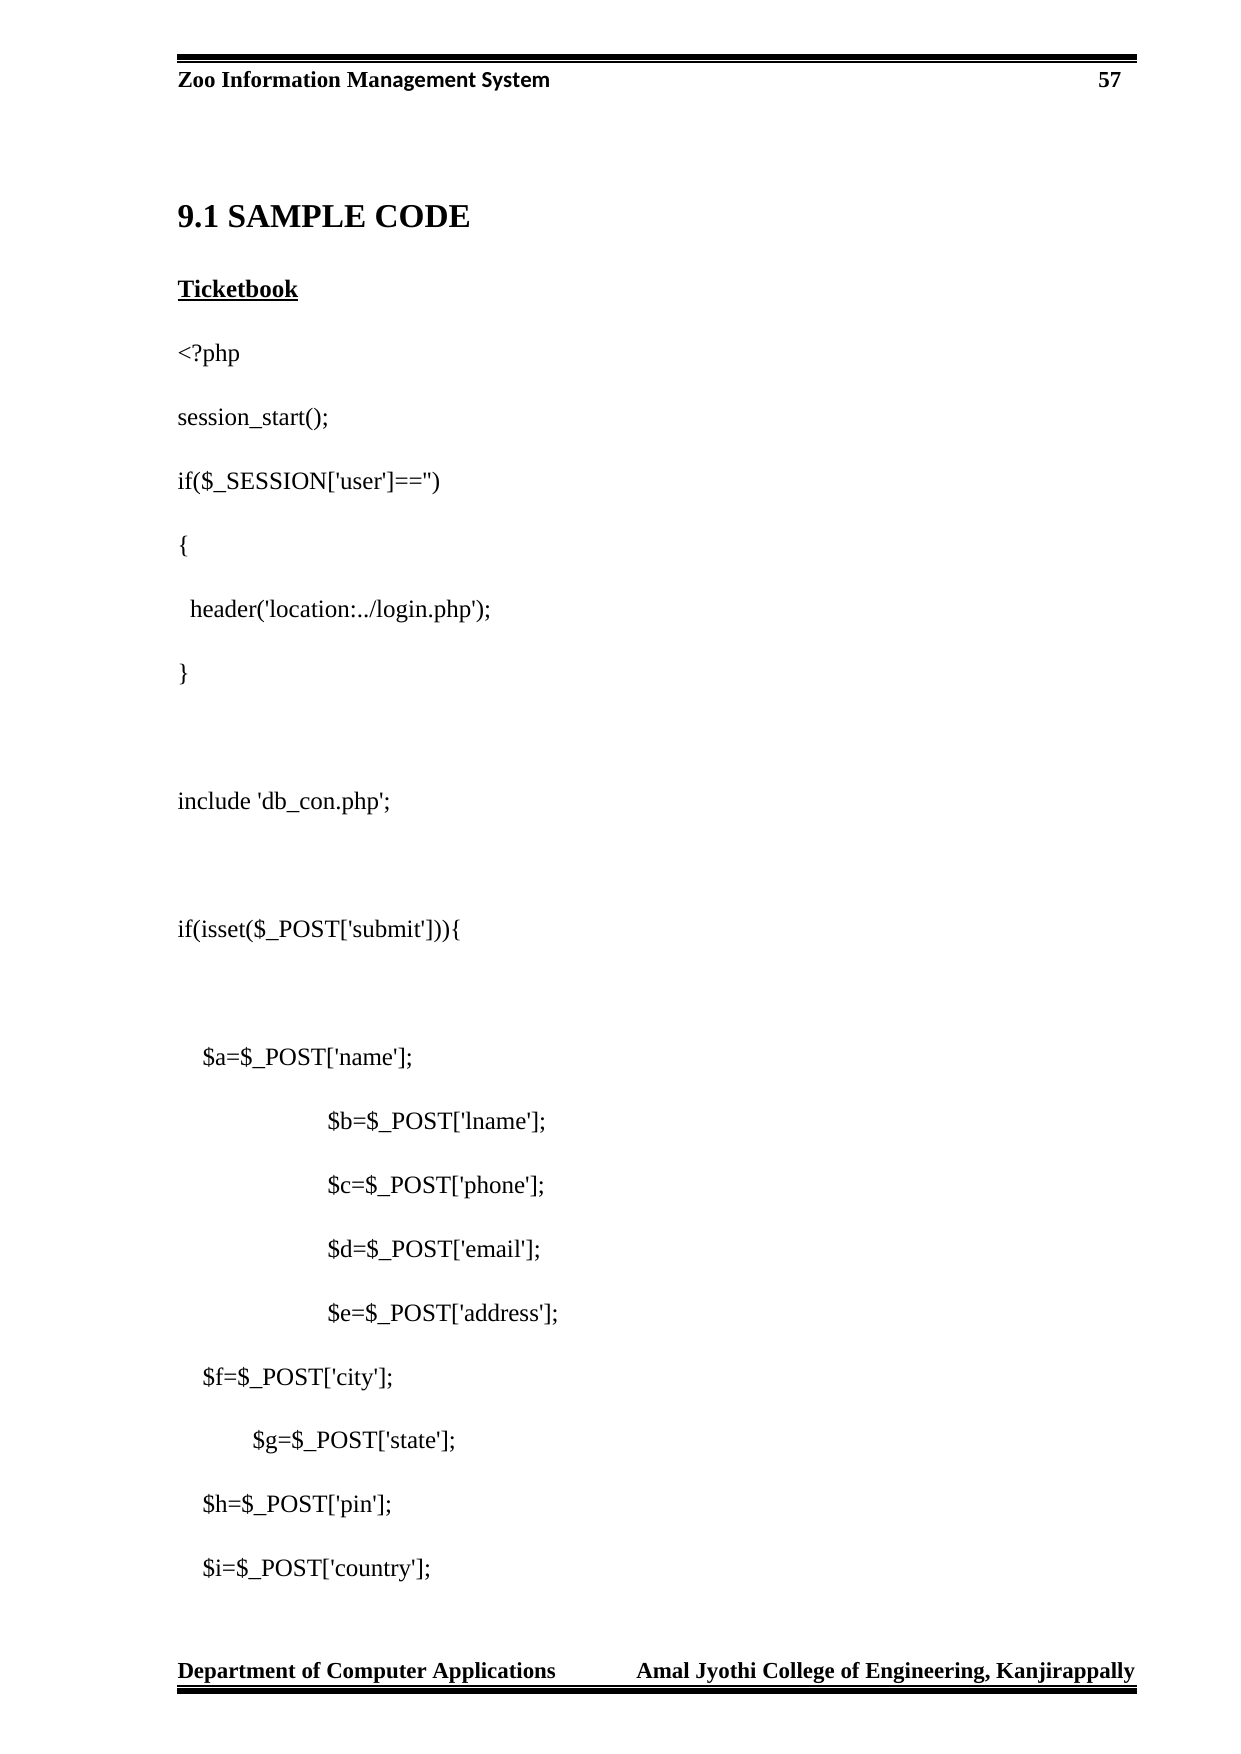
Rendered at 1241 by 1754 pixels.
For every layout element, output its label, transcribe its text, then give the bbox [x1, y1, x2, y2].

text $i=$_POST['country']; [177, 1553, 1137, 1582]
text if($_SESSION['user']=='') [177, 466, 1137, 495]
text } [177, 658, 1137, 687]
text $h=$_POST['pin']; [177, 1489, 1137, 1518]
text $e=$_POST['address']; [177, 1298, 1137, 1326]
text $g=$_POST['state']; [177, 1426, 1137, 1454]
text 9.1 SAMPLE CODE [177, 196, 1137, 234]
text $a=$_POST['name']; [177, 1042, 1137, 1071]
text $b=$_POST['lname']; [177, 1106, 1137, 1134]
text session_start(); [177, 402, 1137, 431]
text Ticketbook [177, 274, 1137, 303]
text if(isset($_POST['submit'])){ [177, 914, 1137, 943]
text $f=$_POST['city']; [177, 1362, 1137, 1390]
text { [177, 530, 1137, 559]
text header('location:../login.php'); [177, 594, 1137, 623]
text $c=$_POST['phone']; [177, 1170, 1137, 1198]
text <?php [177, 338, 1137, 367]
text include 'db_con.php'; [177, 786, 1137, 815]
text $d=$_POST['email']; [177, 1234, 1137, 1262]
